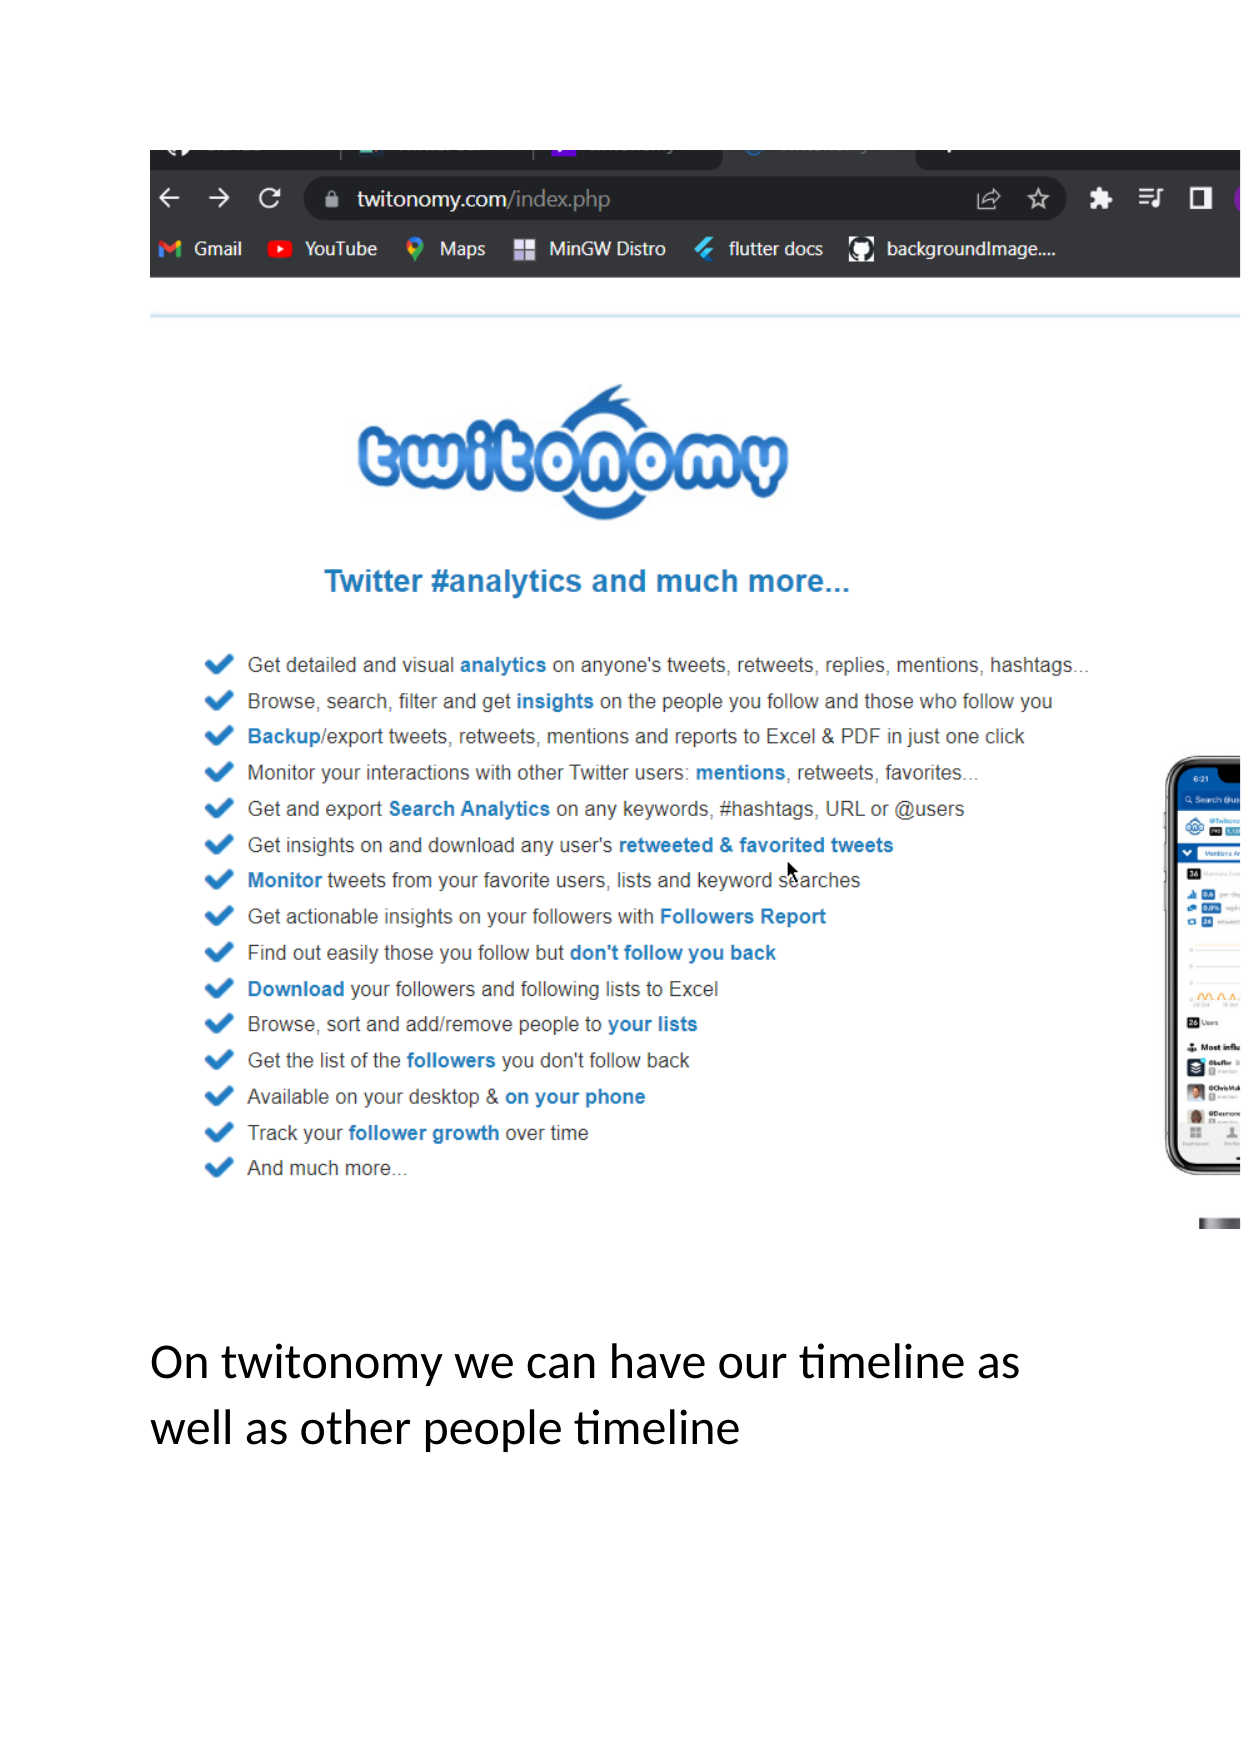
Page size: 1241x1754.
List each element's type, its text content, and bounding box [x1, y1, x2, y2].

picture [150, 150, 1241, 1229]
text On twitonomy we can have our timeline as well as other people timeline [150, 1330, 1090, 1457]
